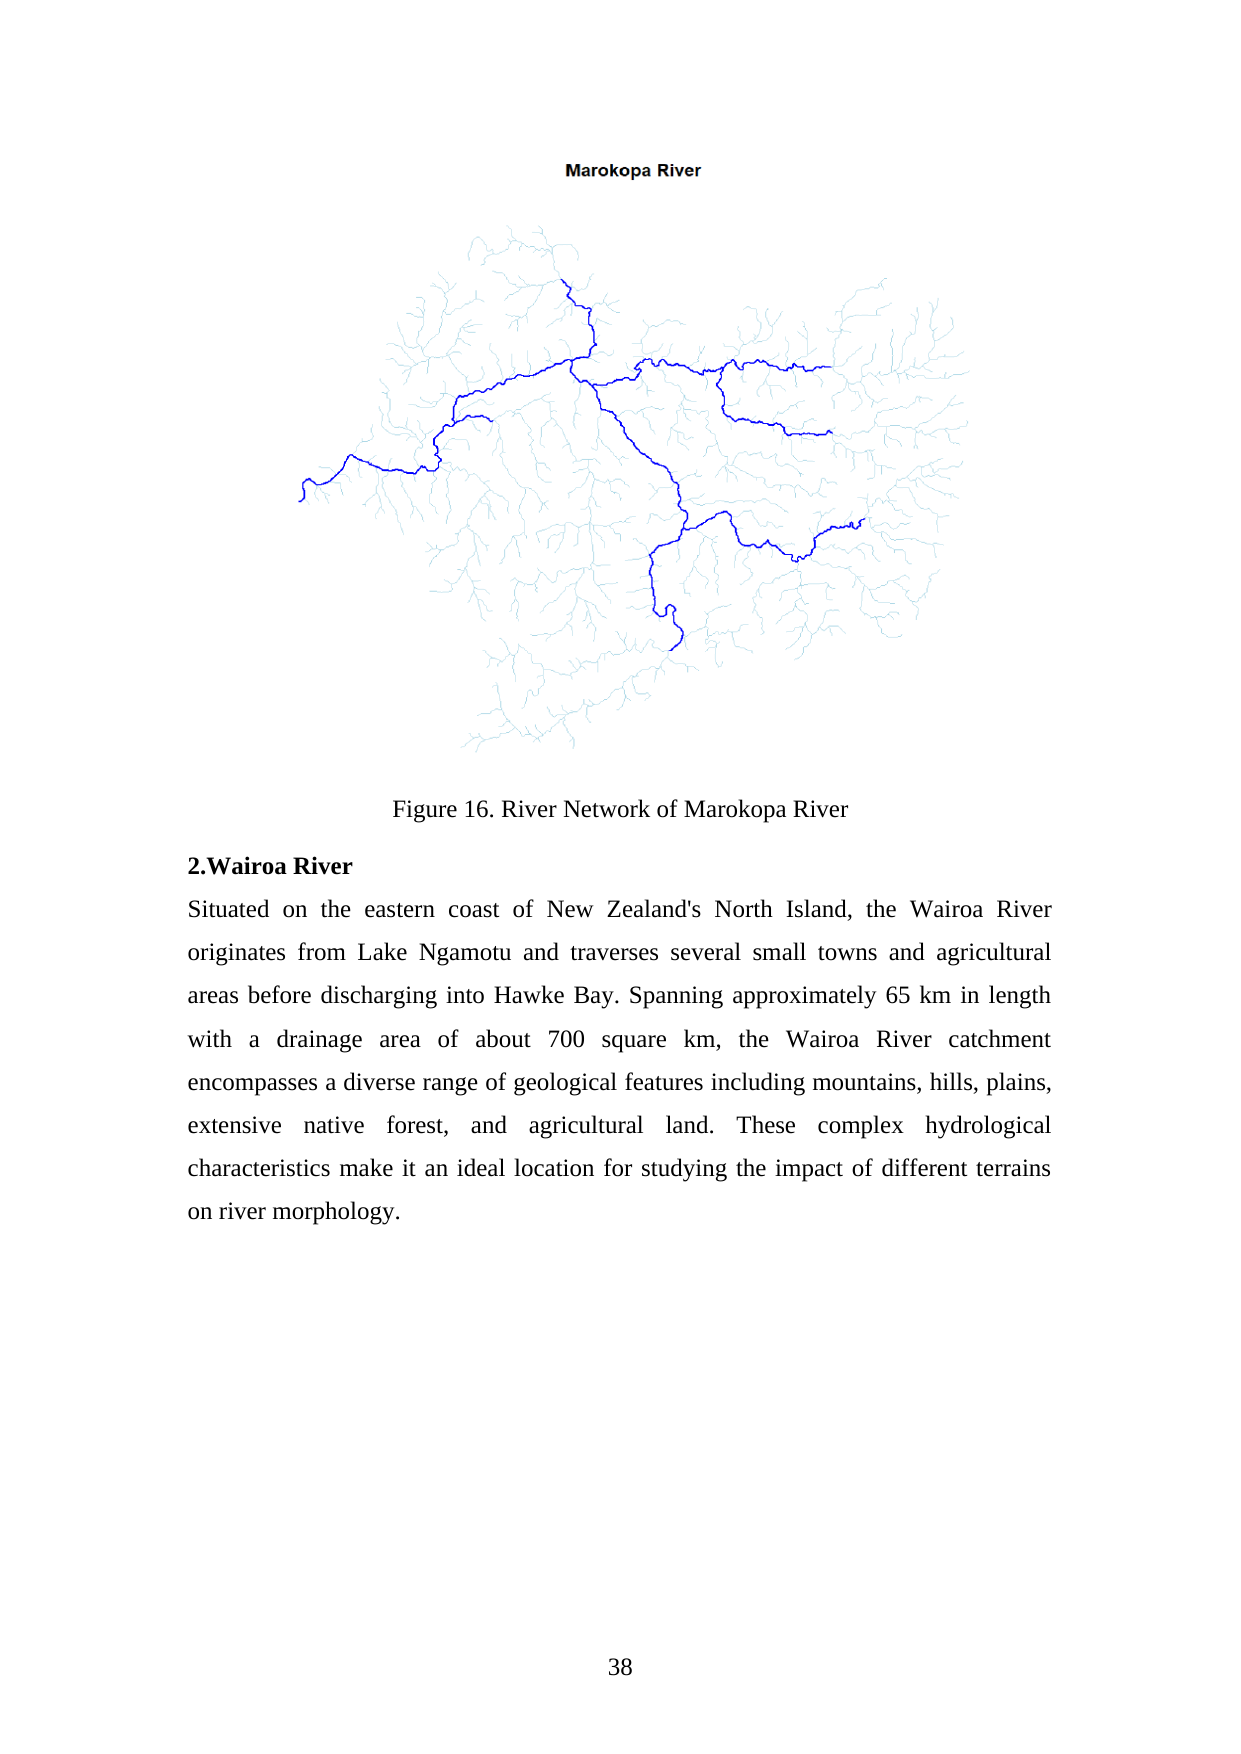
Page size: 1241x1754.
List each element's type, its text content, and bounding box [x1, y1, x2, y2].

text 2.Wairoa River [187, 851, 1053, 880]
text Figure 16. River Network of Marokopa River [187, 794, 1053, 822]
picture [188, 150, 1052, 794]
text Situated on the eastern coast of New Zealand's North Island, the Wairoa River originates from Lake Ngamotu and traverses several small towns and agricultural areas before discharging into Hawke Bay. Spanning approximately 65 km in length with a drainage area of about 700 square km, the Wairoa River catchment encompasses a diverse range of geological features including mountains, hills, plains, extensive native forest, and agricultural land. These complex hydrological characteristics make it an ideal location for studying the impact of different terrains on river morphology. [187, 894, 1053, 1225]
